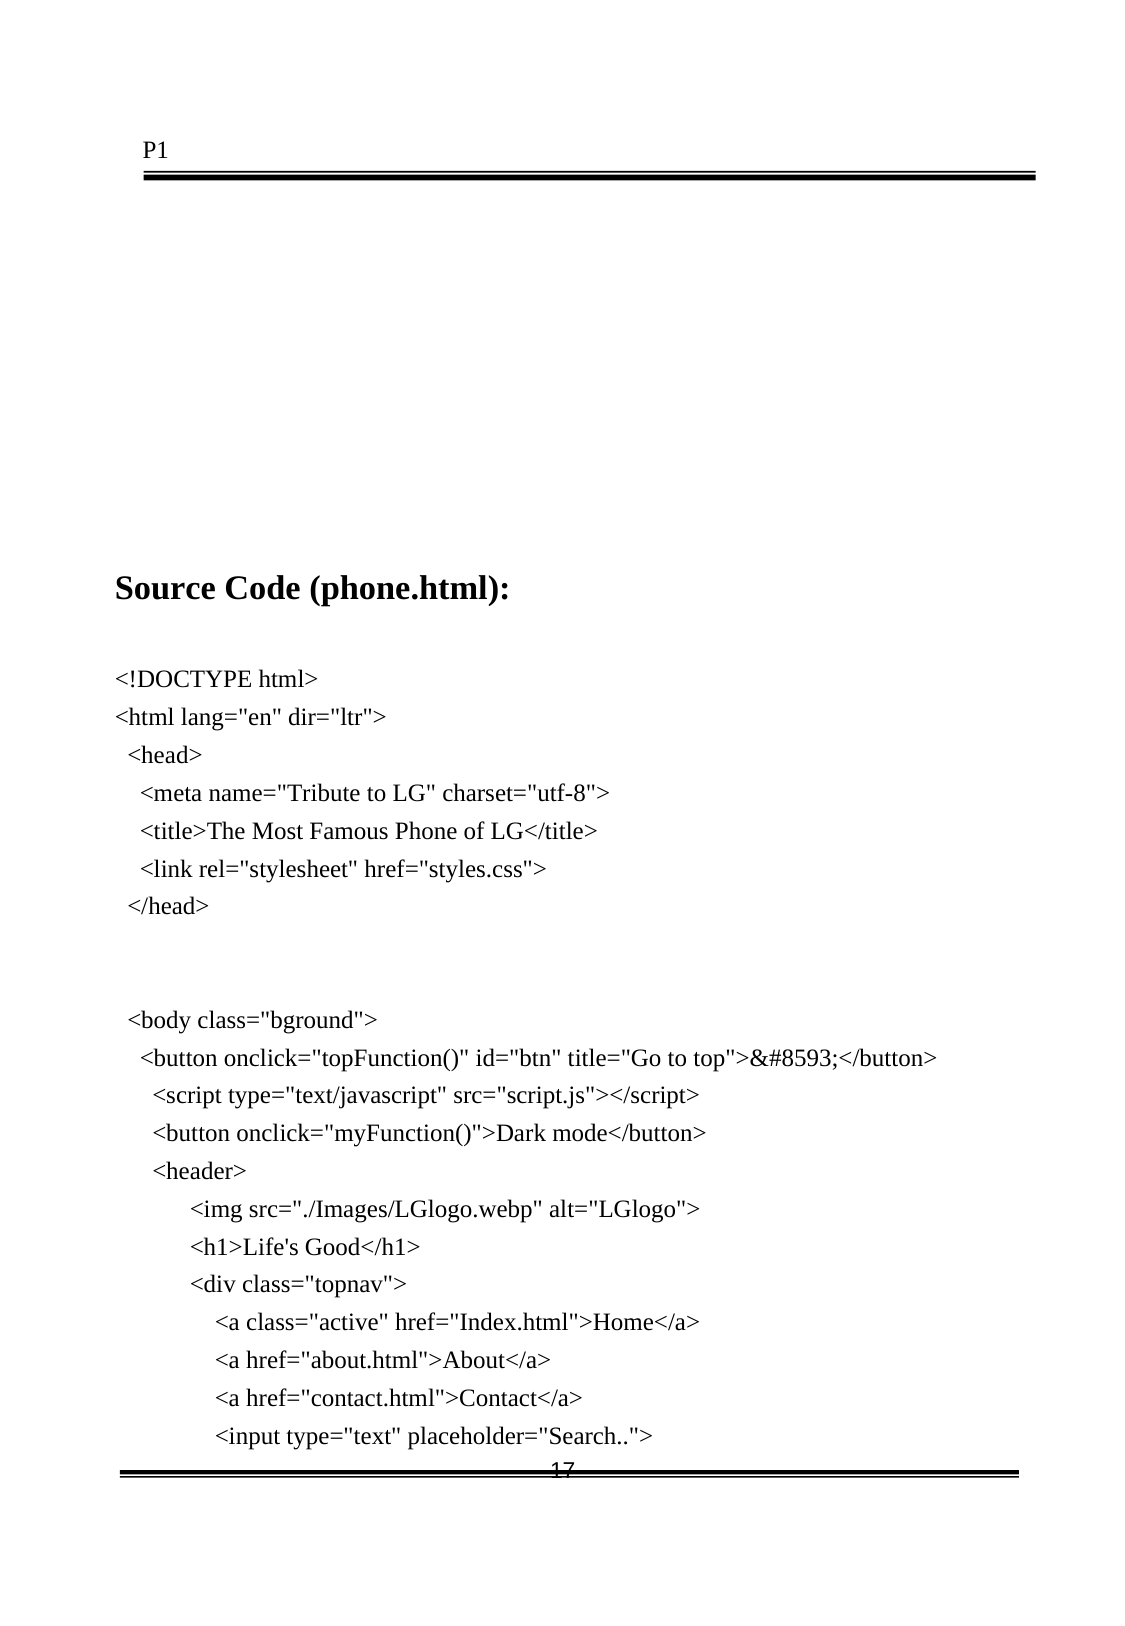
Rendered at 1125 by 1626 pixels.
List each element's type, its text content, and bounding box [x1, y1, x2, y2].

subtitle <header> [81, 1156, 1019, 1185]
subtitle <link rel="stylesheet" href="styles.css"> [81, 854, 1019, 882]
subtitle <a class="active" href="Index.html">Home</a> [81, 1307, 1019, 1336]
subtitle </head> [81, 891, 1019, 920]
subtitle <button onclick="myFunction()">Dark mode</button> [81, 1118, 1019, 1147]
subtitle <head> [81, 740, 1019, 769]
subtitle Source Code (phone.html): [39, 567, 1019, 607]
subtitle <button onclick="topFunction()" id="btn" title="Go to top">&#8593;</button> [81, 1043, 1019, 1071]
subtitle <input type="text" placeholder="Search.."> [81, 1421, 1019, 1449]
subtitle <img src="./Images/LGlogo.webp" alt="LGlogo"> [81, 1194, 1019, 1223]
subtitle <body class="bground"> [81, 1005, 1019, 1034]
subtitle <!DOCTYPE html> [81, 664, 1019, 693]
subtitle <a href="contact.html">Contact</a> [81, 1383, 1019, 1412]
subtitle <meta name="Tribute to LG" charset="utf-8"> [81, 778, 1019, 807]
subtitle <div class="topnav"> [81, 1269, 1019, 1298]
subtitle <html lang="en" dir="ltr"> [81, 702, 1019, 731]
subtitle <script type="text/javascript" src="script.js"></script> [81, 1081, 1019, 1109]
subtitle <a href="about.html">About</a> [81, 1345, 1019, 1374]
subtitle <h1>Life's Good</h1> [81, 1232, 1019, 1261]
subtitle <title>The Most Famous Phone of LG</title> [81, 816, 1019, 844]
